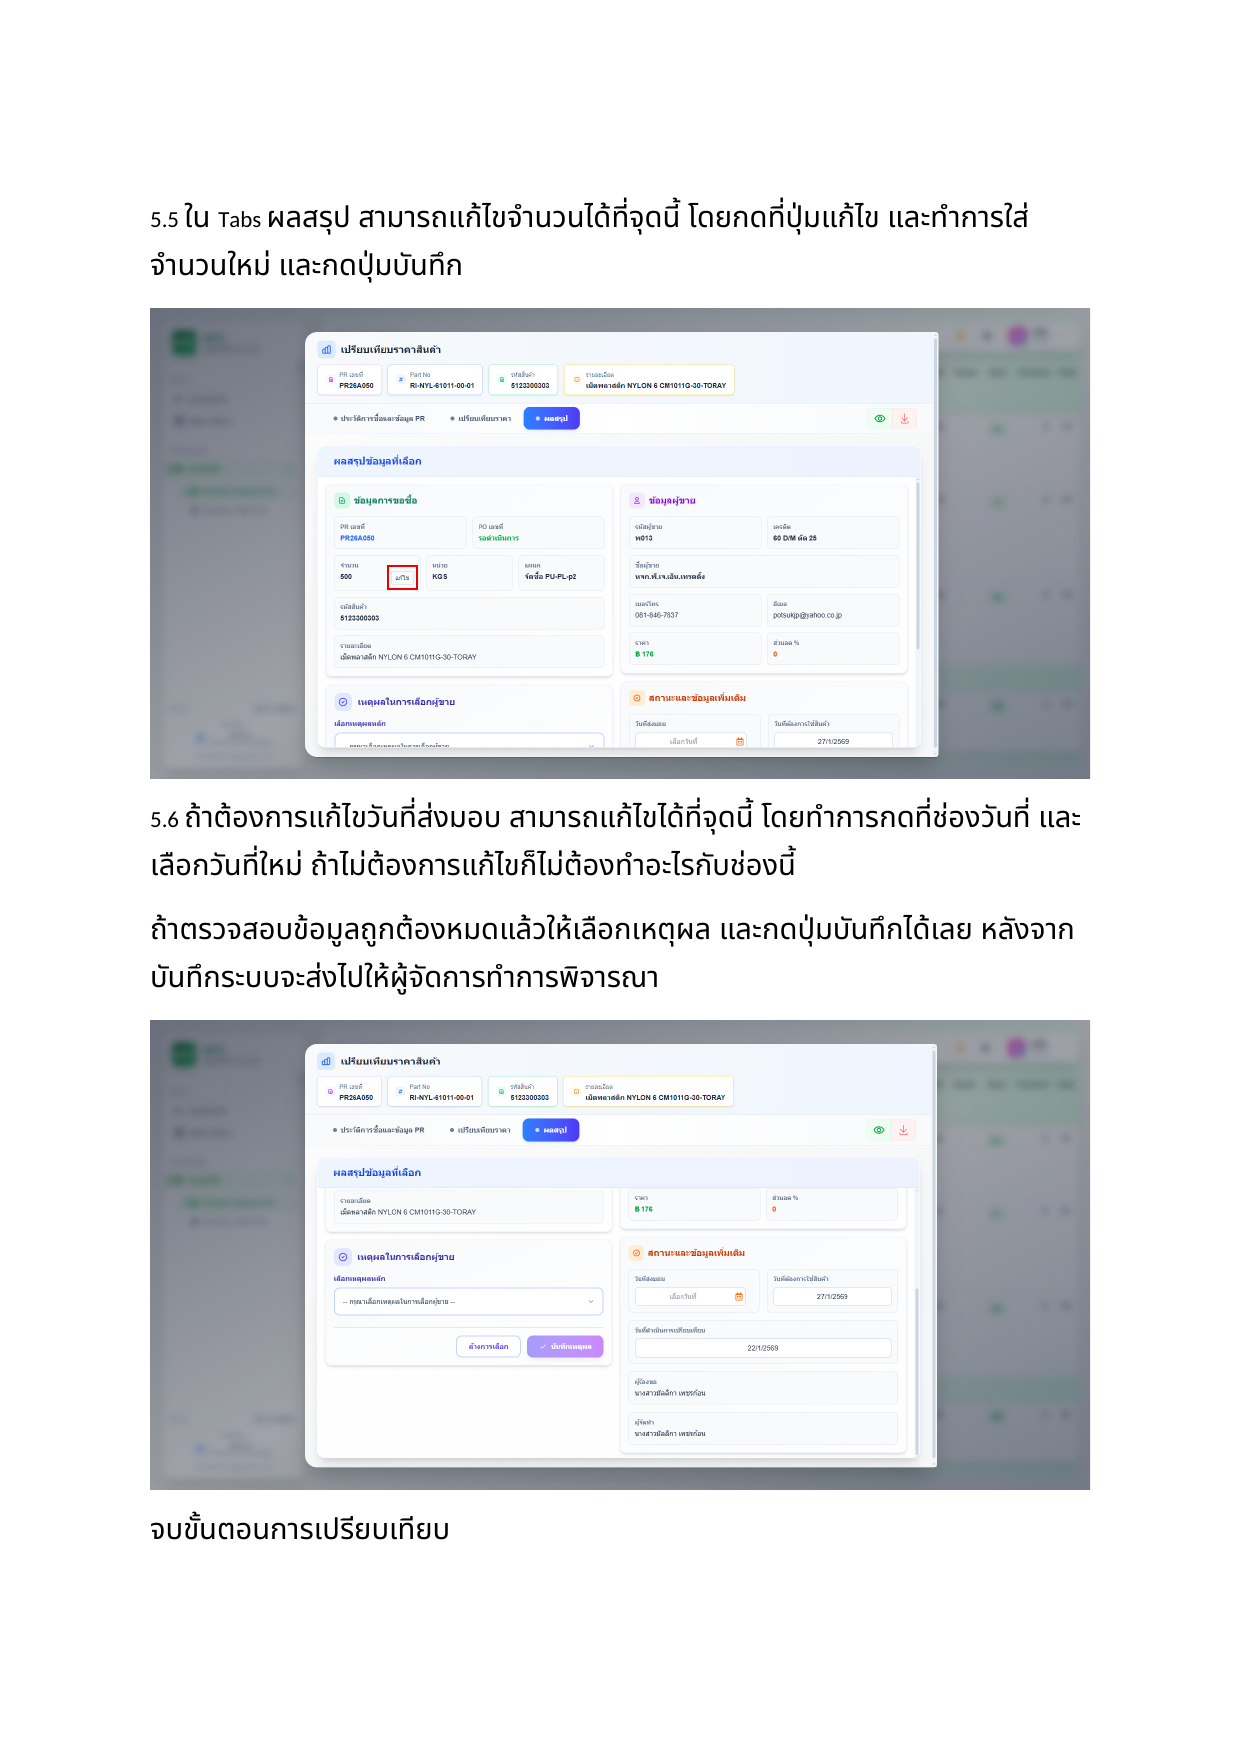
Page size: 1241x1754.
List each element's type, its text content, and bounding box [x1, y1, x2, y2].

picture [150, 1020, 1091, 1490]
text ถ้าตรวจสอบข้อมูลถูกต้องหมดแล้วให้เลือกเหตุผล และกดปุ่มบันทึกได้เลย หลังจากบันทึกระบบจะส่งไปให้ผู้จัดการทำการพิจารณา [150, 909, 1090, 1000]
text จบขั้นตอนการเปรียบเทียบ [150, 1508, 1090, 1553]
picture [150, 308, 1091, 779]
text 5.6 ถ้าต้องการแก้ไขวันที่ส่งมอบ สามารถแก้ไขได้ที่จุดนี้ โดยทำการกดที่ช่องวันที่ และเลือกวันที่ใหม่ ถ้าไม่ต้องการแก้ไขก็ไม่ต้องทำอะไรกับช่องนี้ [150, 797, 1090, 888]
text 5.5 ใน Tabs ผลสรุป สามารถแก้ไขจำนวนได้ที่จุดนี้ โดยกดที่ปุ่มแก้ไข และทำการใส่จำนวนใหม่ และกดปุ่มบันทึก [150, 197, 1090, 288]
